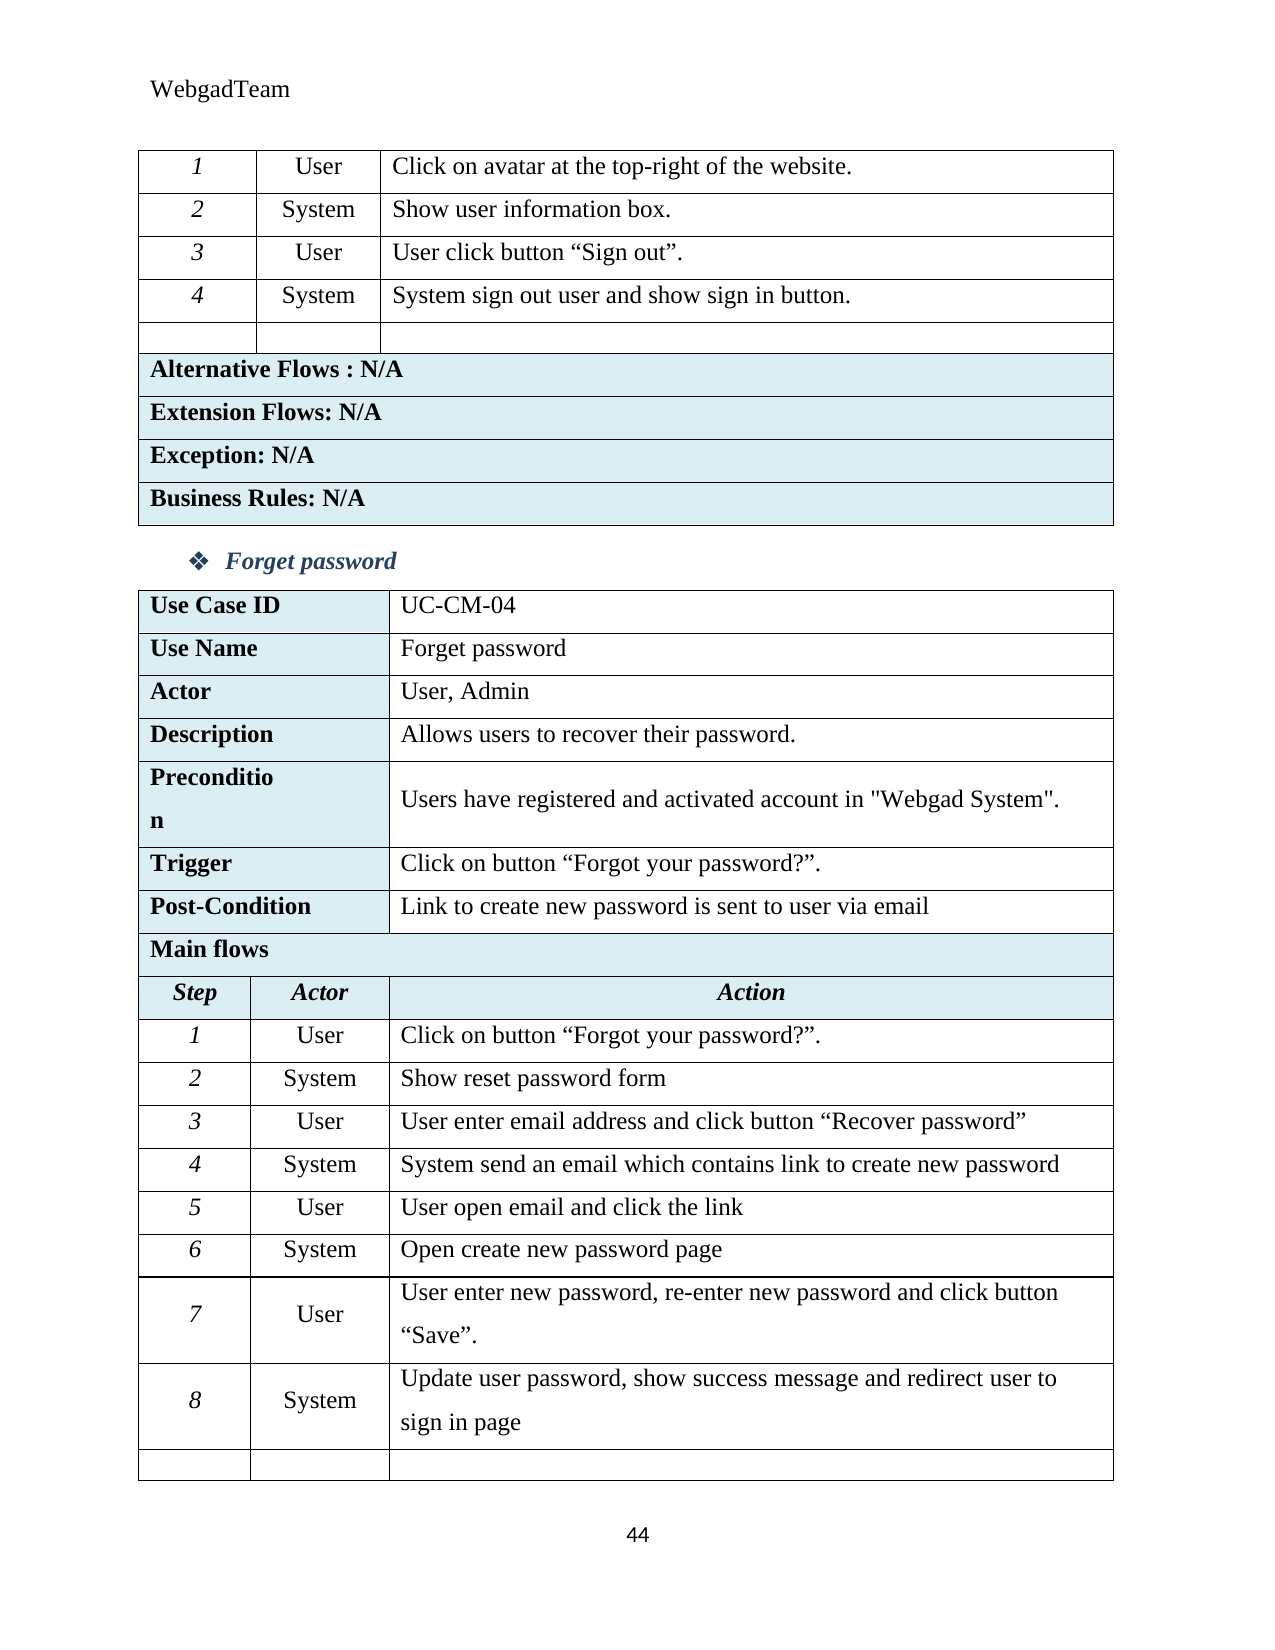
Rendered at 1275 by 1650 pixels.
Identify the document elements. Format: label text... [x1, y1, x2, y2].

table_cell Allows users to recover their password. [390, 719, 1113, 761]
table_cell Forget password [390, 634, 1113, 675]
table_cell System [251, 1364, 389, 1448]
table_cell Action [390, 977, 1113, 1019]
table_cell Show user information box. [381, 194, 1113, 236]
table_cell System sign out user and show sign in button. [381, 280, 1113, 322]
table_cell User enter new password, re-enter new password and click button “Save”. [390, 1278, 1113, 1362]
table_cell 3 [139, 237, 256, 279]
table_cell 8 [139, 1364, 250, 1448]
table_cell Description [139, 719, 389, 761]
table_cell Update user password, show success message and redirect user to sign in page [390, 1364, 1113, 1448]
table_cell User [251, 1106, 389, 1148]
table_cell [390, 1450, 1113, 1480]
table_cell Alternative Flows : N/A [139, 354, 1113, 396]
table_cell User, Admin [390, 676, 1113, 718]
table_cell Users have registered and activated account in "Webgad System". [390, 762, 1113, 847]
table_cell User click button “Sign out”. [381, 237, 1113, 279]
table_cell [257, 323, 380, 353]
table_cell User [257, 237, 380, 279]
table_cell System [251, 1235, 389, 1276]
table_cell Extension Flows: N/A [139, 397, 1113, 439]
table_cell 6 [139, 1235, 250, 1276]
table_cell Business Rules: N/A [139, 483, 1113, 524]
table_cell Actor [139, 676, 389, 718]
table_cell 2 [139, 1063, 250, 1105]
table_cell Step [139, 977, 250, 1019]
table_cell Main flows [139, 934, 1113, 976]
table_cell System [257, 194, 380, 236]
table_cell Trigger [139, 848, 389, 890]
table_cell User [257, 151, 380, 193]
table_cell 5 [139, 1192, 250, 1233]
table_header Use Case ID [139, 591, 389, 632]
table_cell Show reset password form [390, 1063, 1113, 1105]
table_cell Post-Condition [139, 891, 389, 933]
table_cell Click on button “Forgot your password?”. [390, 1020, 1113, 1062]
subtitle Forget password [187, 546, 1125, 575]
table_cell Actor [251, 977, 389, 1019]
table_cell [139, 1450, 250, 1480]
table_cell 4 [139, 280, 256, 322]
table_cell 4 [139, 1149, 250, 1191]
table_cell [381, 323, 1113, 353]
table_header UC-CM-04 [390, 591, 1113, 632]
table_cell System send an email which contains link to create new password [390, 1149, 1113, 1191]
table_cell 1 [139, 1020, 250, 1062]
table_cell User enter email address and click button “Recover password” [390, 1106, 1113, 1148]
table_cell [251, 1450, 389, 1480]
table_cell 1 [139, 151, 256, 193]
table_cell User [251, 1020, 389, 1062]
table_cell Open create new password page [390, 1235, 1113, 1276]
table_cell Precondition [139, 762, 295, 847]
table_cell System [257, 280, 380, 322]
table_cell 2 [139, 194, 256, 236]
table_cell User [251, 1278, 389, 1362]
table_cell Use Name [139, 634, 389, 675]
table_cell 3 [139, 1106, 250, 1148]
table_cell [139, 323, 256, 353]
table_cell System [251, 1149, 389, 1191]
table_cell Exception: N/A [139, 440, 1113, 482]
table_cell Click on avatar at the top-right of the website. [381, 151, 1113, 193]
table_cell [295, 762, 389, 847]
table_cell System [251, 1063, 389, 1105]
table_cell User [251, 1192, 389, 1233]
table_cell 7 [139, 1278, 250, 1362]
table_cell Link to create new password is sent to user via email [390, 891, 1113, 933]
table_cell User open email and click the link [390, 1192, 1113, 1233]
table_cell Click on button “Forgot your password?”. [390, 848, 1113, 890]
